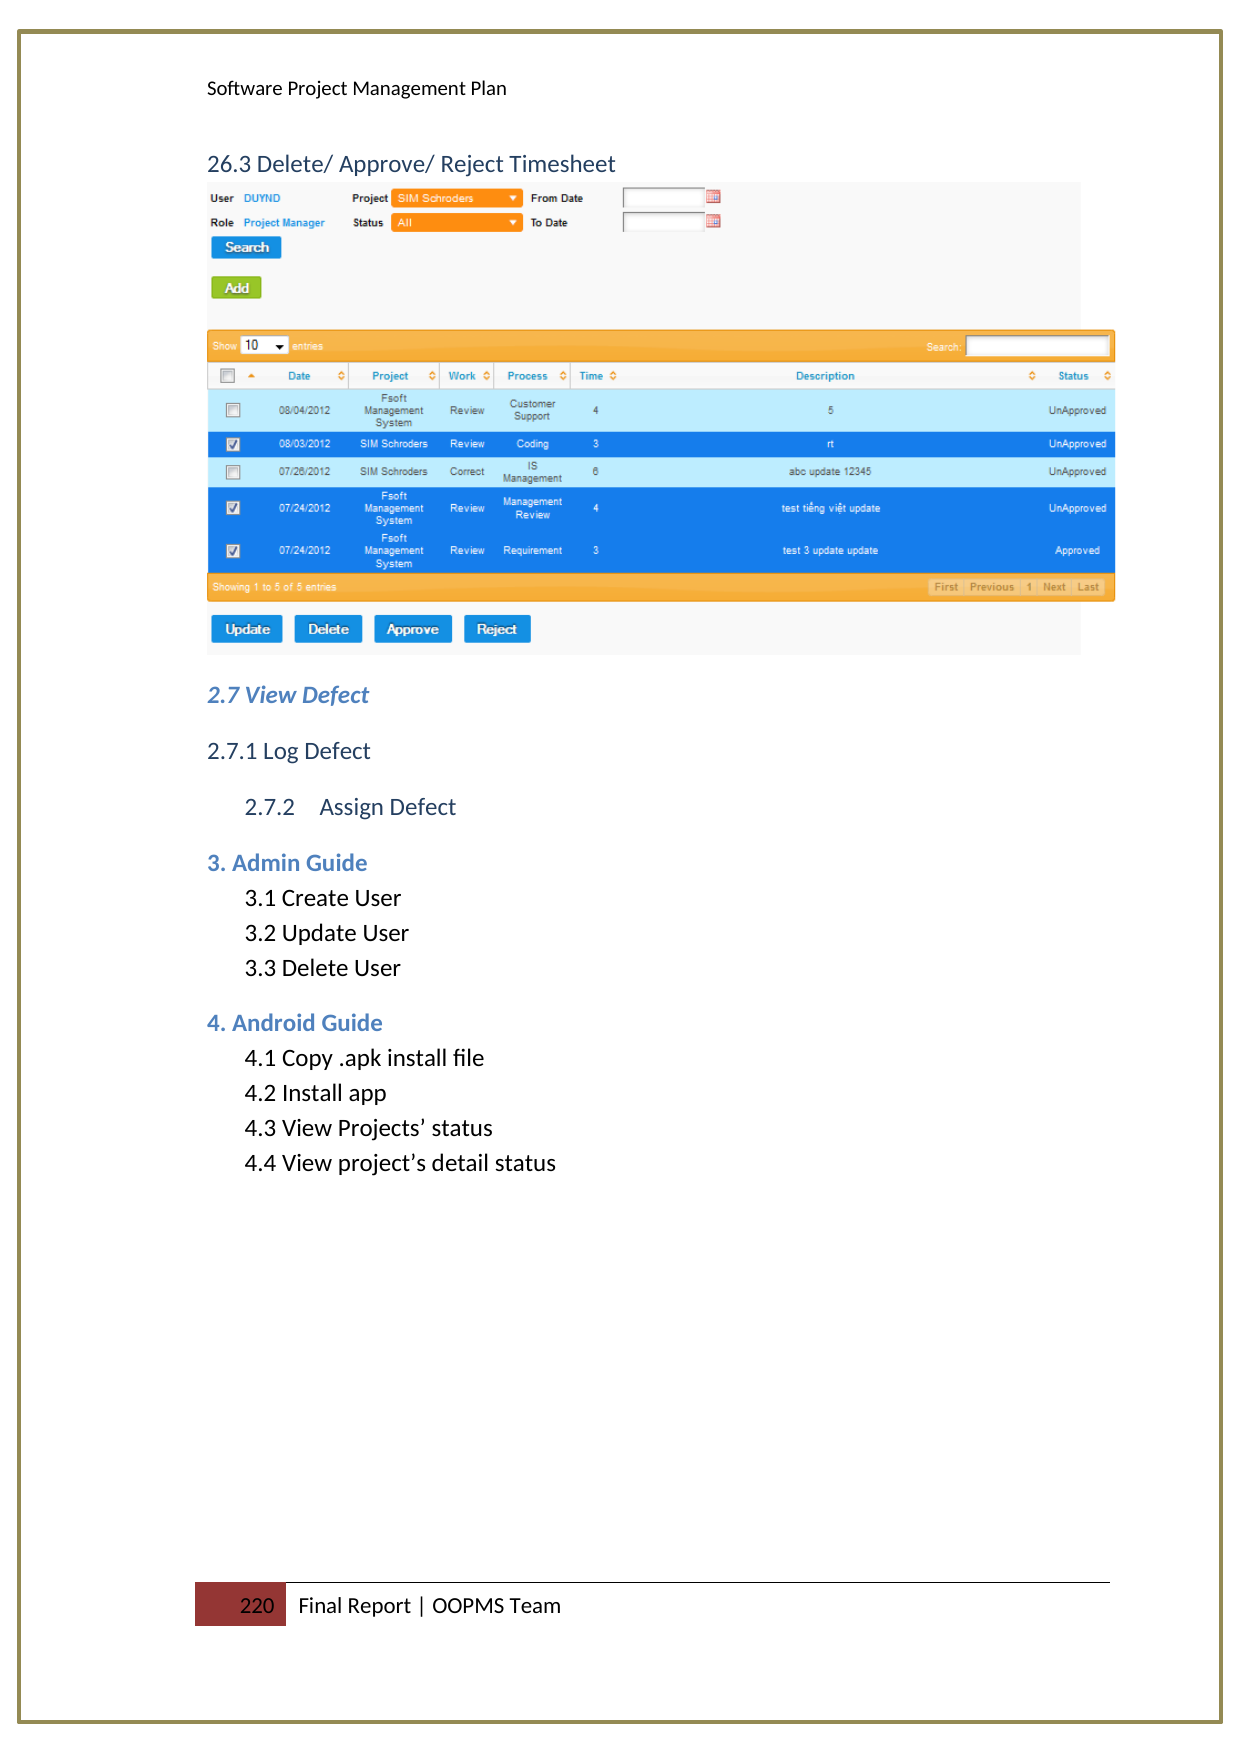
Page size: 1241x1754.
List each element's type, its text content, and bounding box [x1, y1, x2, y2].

subtitle Assign Defect [244, 791, 1122, 821]
subtitle 2.7.1 Log Defect [207, 735, 1122, 766]
list 3.2 Update User [244, 917, 1122, 947]
list 3.3 Delete User [244, 952, 1122, 982]
list 3.1 Create User [244, 882, 1122, 912]
list View project’s detail status [244, 1148, 1122, 1178]
subtitle 2.7 View Defect [207, 679, 1122, 710]
list Install app [244, 1078, 1122, 1108]
list Copy .apk install file [244, 1043, 1122, 1073]
list View Projects’ status [244, 1113, 1122, 1143]
subtitle 4. Android Guide [207, 1008, 1122, 1038]
picture [206, 182, 1123, 655]
subtitle 26.3 Delete/ Approve/ Reject Timesheet [207, 148, 1122, 178]
subtitle 3. Admin Guide [207, 847, 1122, 877]
